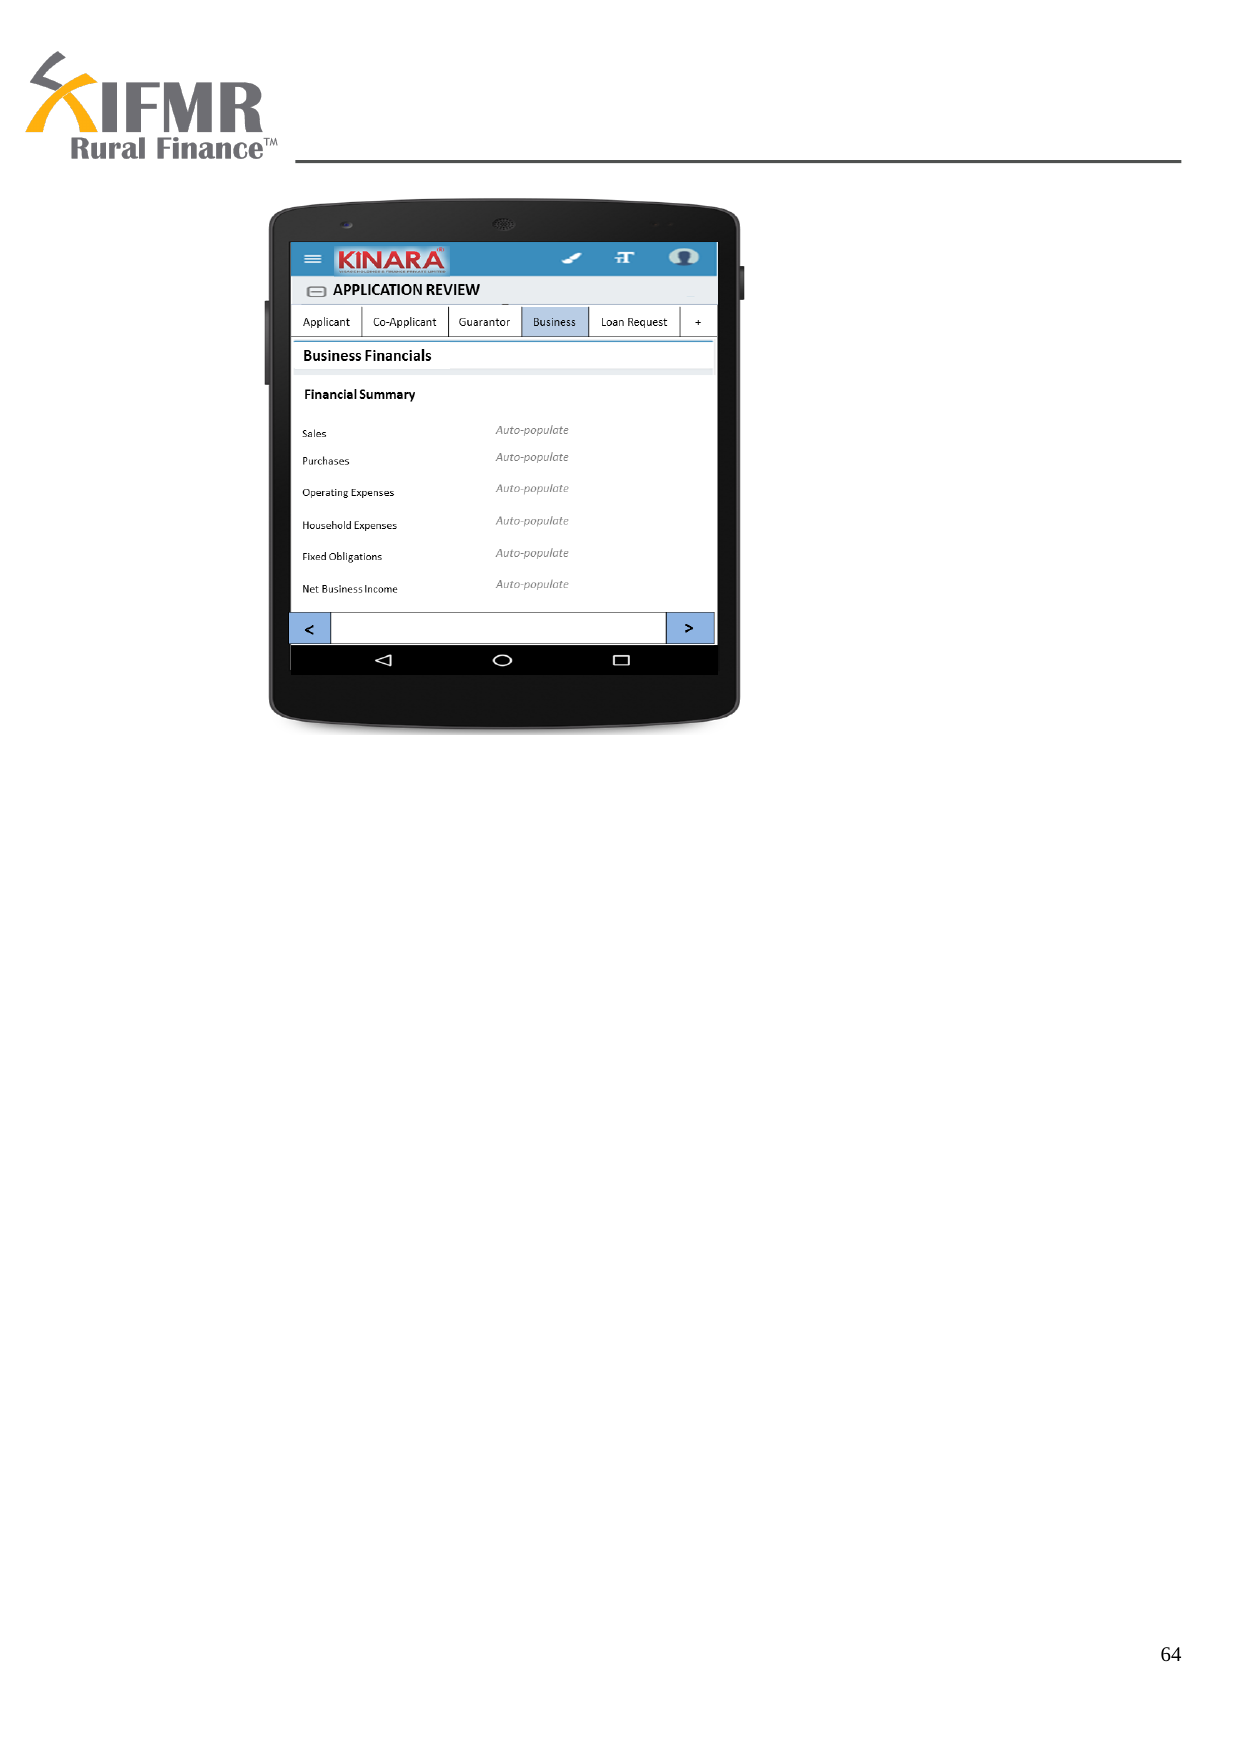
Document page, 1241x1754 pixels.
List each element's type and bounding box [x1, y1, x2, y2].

picture [262, 186, 747, 735]
picture [18, 45, 284, 166]
